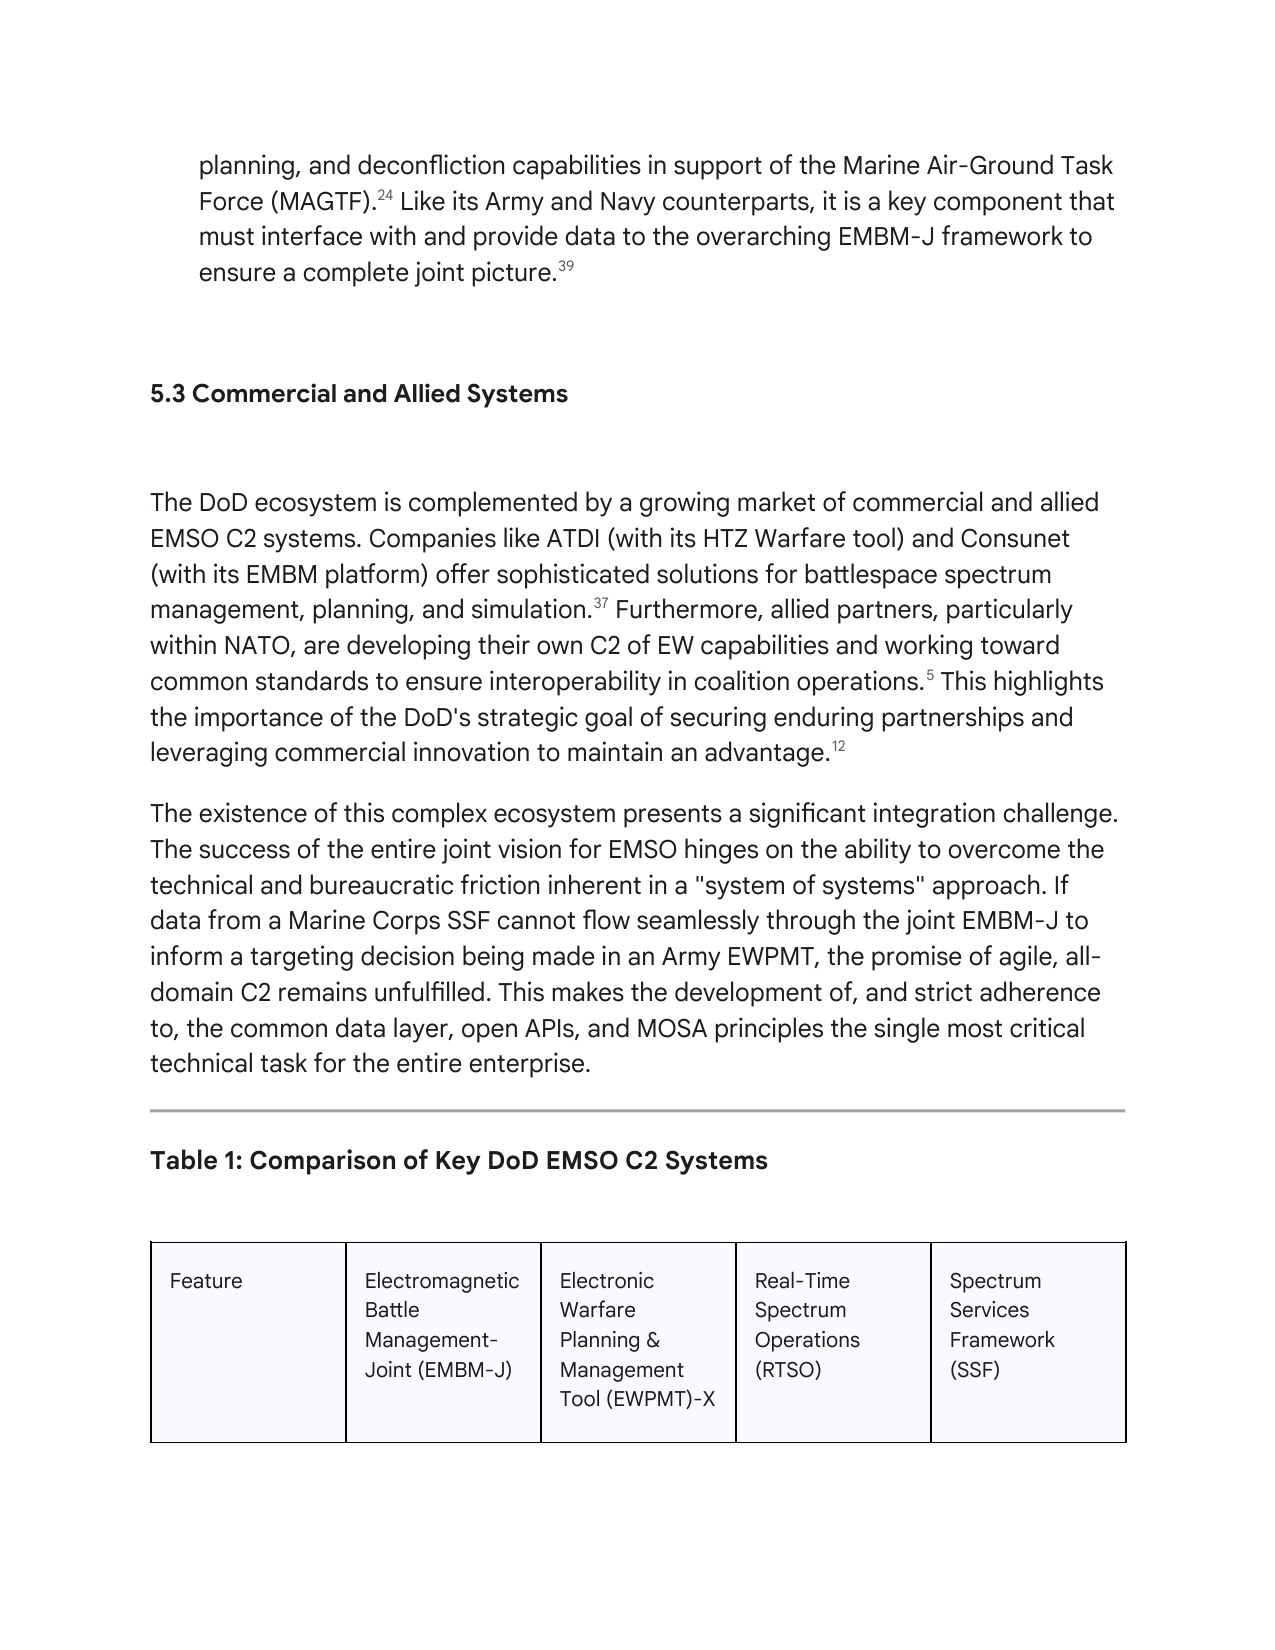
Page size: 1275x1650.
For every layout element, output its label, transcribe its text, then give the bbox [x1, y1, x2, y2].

table_header Electronic Warfare Planning & Management Tool (EWPMT)-X [542, 1243, 735, 1441]
subtitle 5.3 Commercial and Allied Systems [150, 379, 1125, 410]
table_header Feature [152, 1243, 345, 1441]
table_header Electromagnetic Battle Management-Joint (EMBM-J) [347, 1243, 540, 1441]
table_header Real-Time Spectrum Operations (RTSO) [737, 1243, 930, 1441]
text Table 1: Comparison of Key DoD EMSO C2 Systems [150, 1113, 1125, 1176]
text The DoD ecosystem is complemented by a growing market of commercial and allied EMSO C2 systems. Companies like ATDI (with its HTZ Warfare tool) and Consunet (with its EMBM platform) offer sophisticated solutions for battlespace spectrum management, planning, and simulation.37 Furthermore, allied partners, particularly within NATO, are developing their own C2 of EW capabilities and working toward common standards to ensure interoperability in coalition operations.5 This highlights the importance of the DoD's strategic goal of securing enduring partnerships and leveraging commercial innovation to maintain an advantage.12 [150, 488, 1125, 769]
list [161, 150, 1125, 288]
table_header Spectrum Services Framework (SSF) [932, 1243, 1125, 1441]
text The existence of this complex ecosystem presents a significant integration challenge. The success of the entire joint vision for EMSO hinges on the ability to overcome the technical and bureaucratic friction inherent in a "system of systems" approach. If data from a Marine Corps SSF cannot flow seamlessly through the joint EMBM-J to inform a targeting decision being made in an Army EWPMT, the promise of agile, all-domain C2 remains unfulfilled. This makes the development of, and strict adherence to, the common data layer, open APIs, and MOSA principles the single most critical technical task for the entire enterprise. [150, 798, 1125, 1080]
